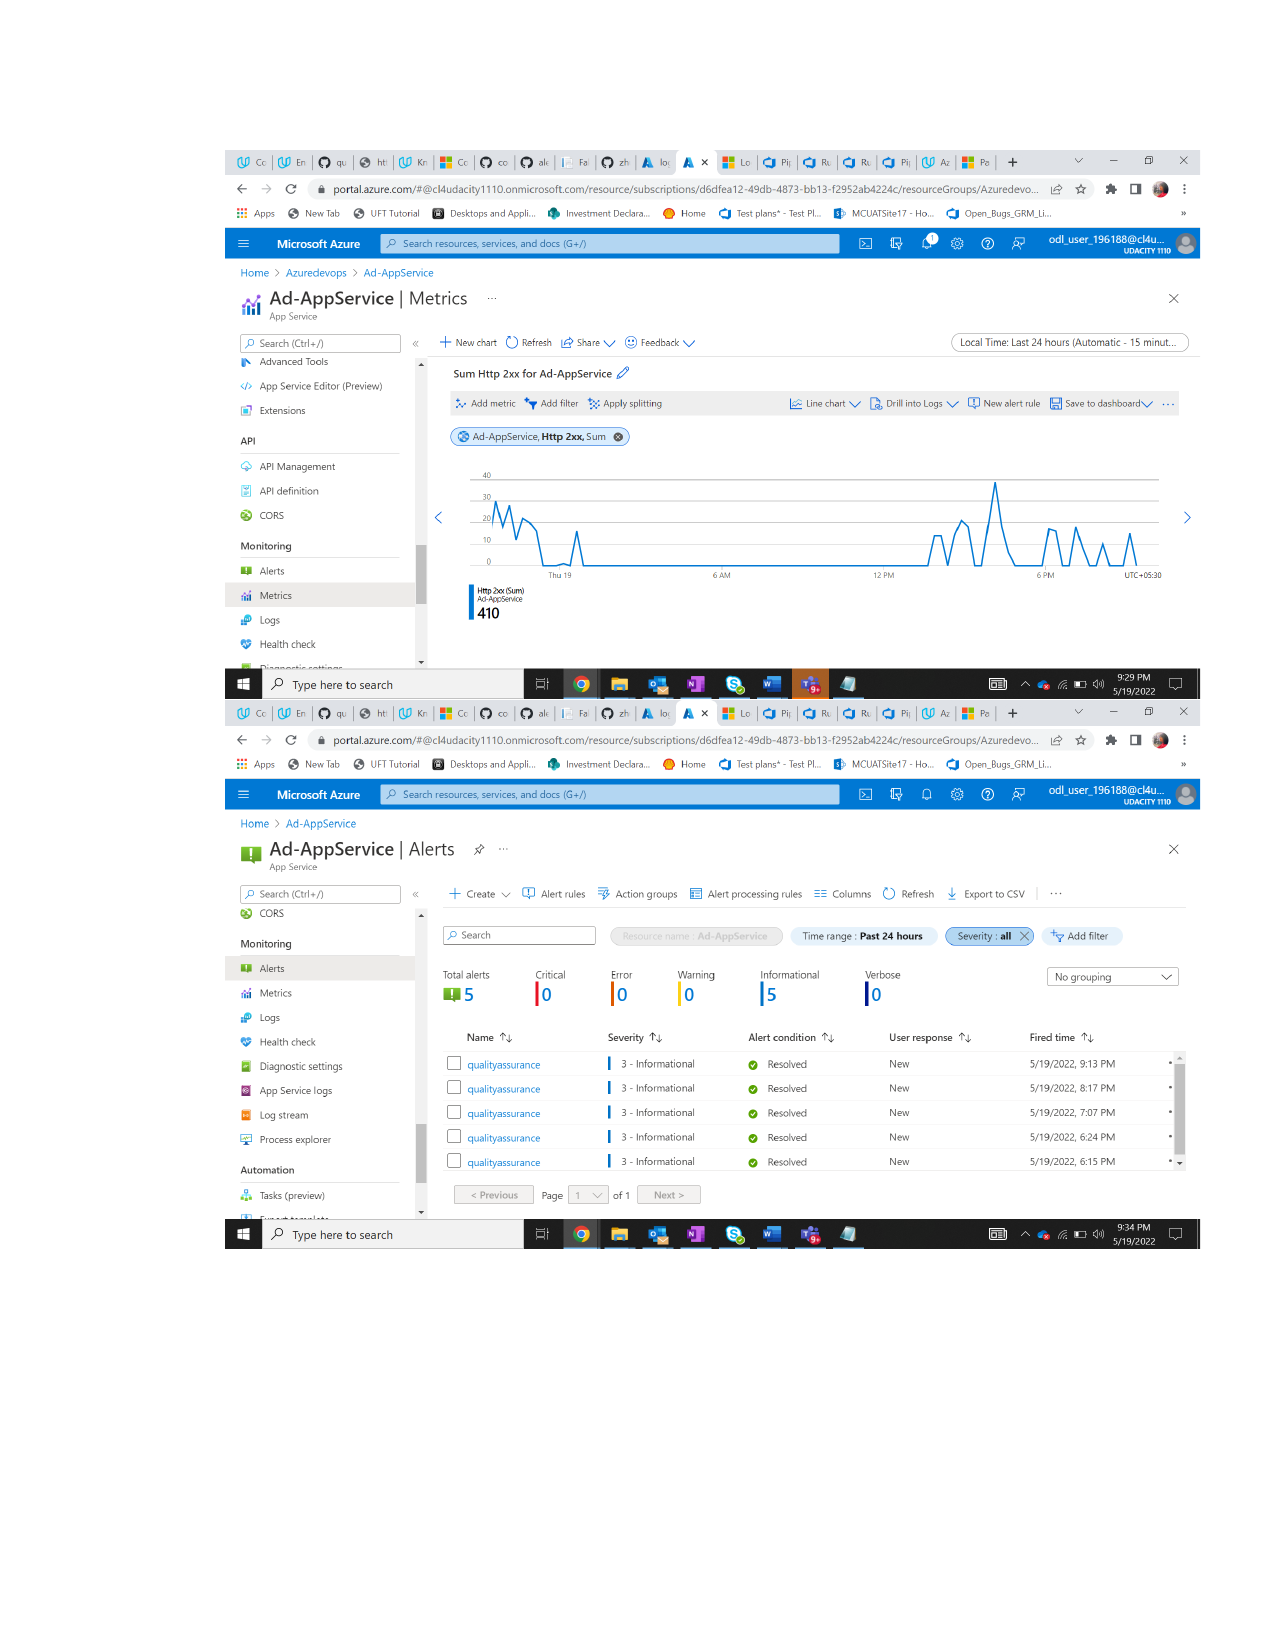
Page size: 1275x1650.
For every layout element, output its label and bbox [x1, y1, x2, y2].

picture [225, 700, 1200, 1249]
picture [225, 150, 1200, 699]
